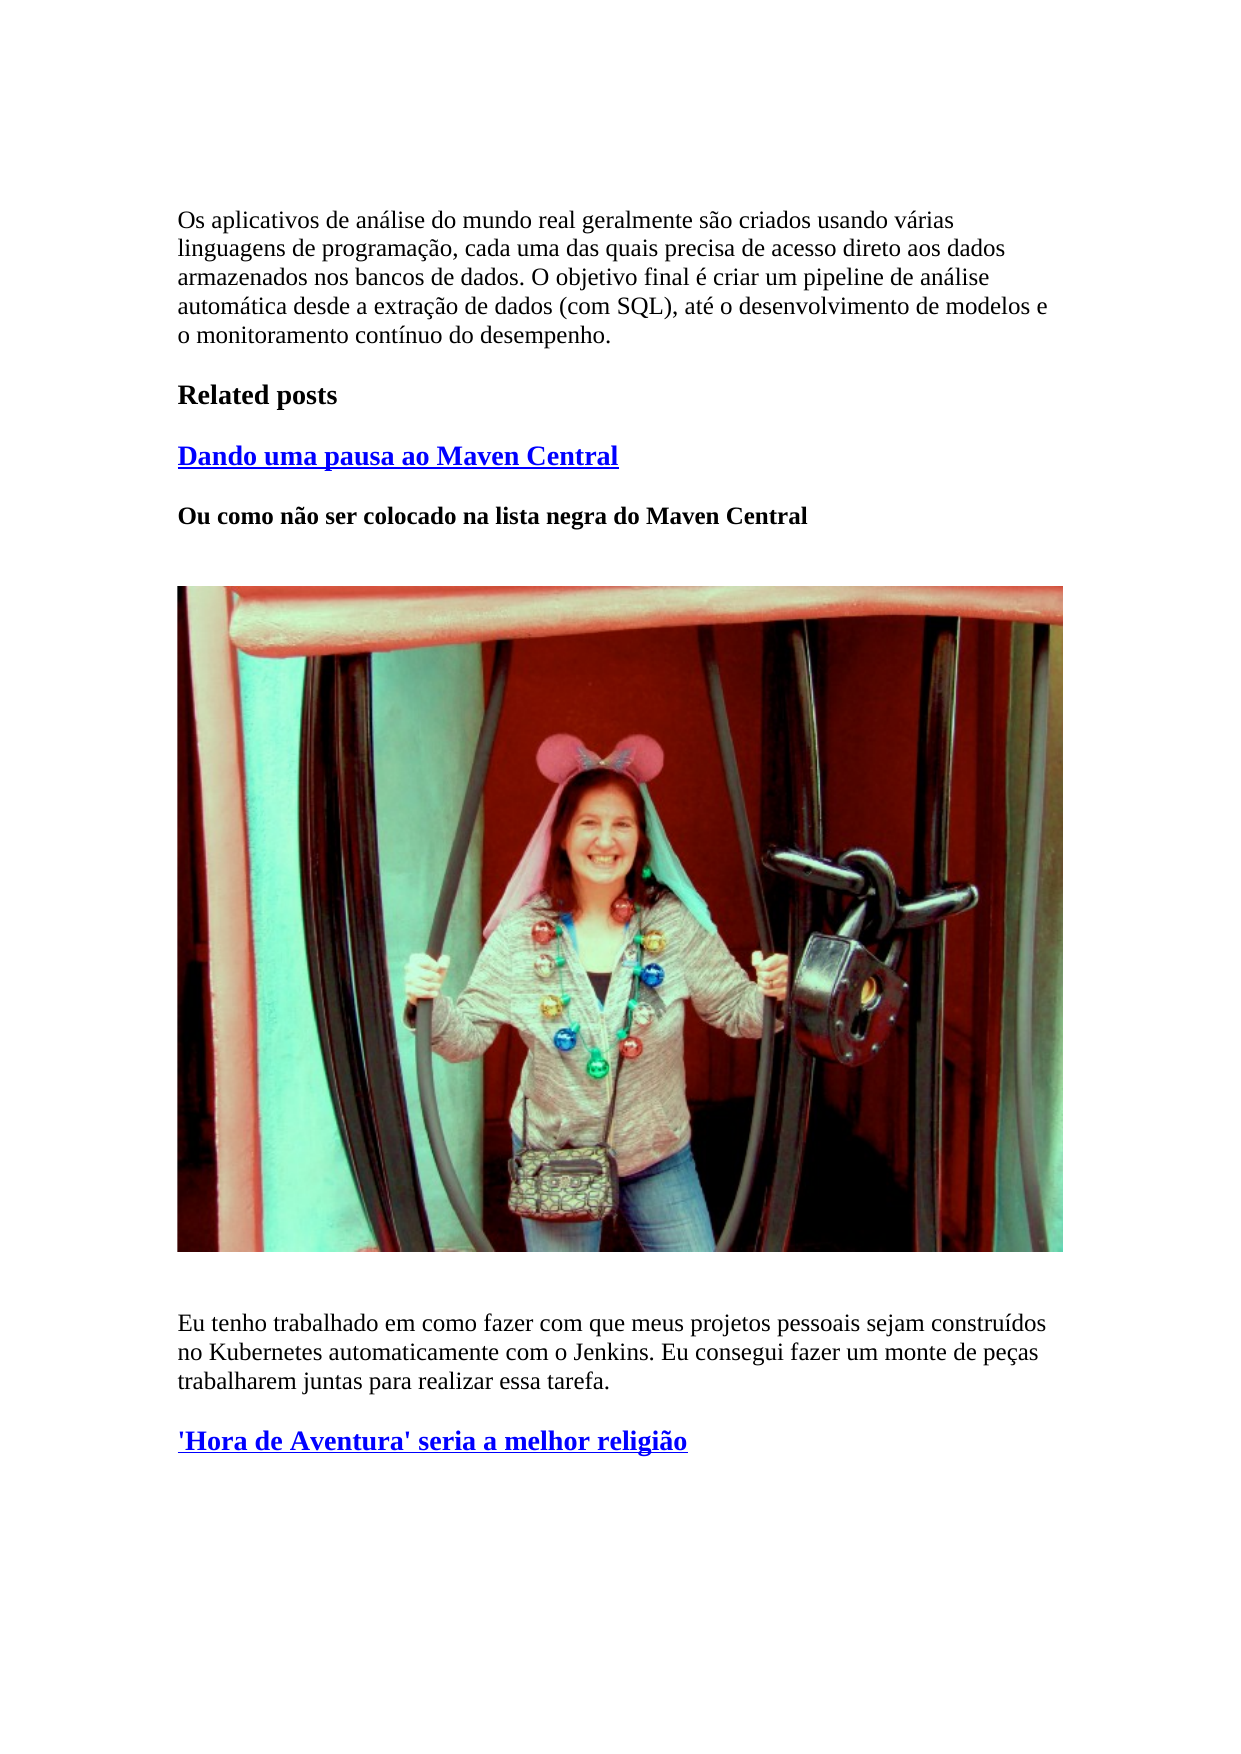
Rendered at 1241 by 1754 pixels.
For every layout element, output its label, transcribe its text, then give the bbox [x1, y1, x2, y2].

text Dando uma pausa ao Maven Central [177, 439, 1063, 472]
text 'Hora de Aventura' seria a melhor religião [177, 1424, 1063, 1456]
text Ou como não ser colocado na lista negra do Maven Central [177, 501, 1063, 529]
text Eu tenho trabalhado em como fazer com que meus projetos pessoais sejam construídos no Kubernetes automaticamente com o Jenkins. Eu consegui fazer um monte de peças trabalharem juntas para realizar essa tarefa. [177, 1308, 1063, 1394]
picture [177, 586, 1063, 1252]
text Os aplicativos de análise do mundo real geralmente são criados usando várias linguagens de programação, cada uma das quais precisa de acesso direto aos dados armazenados nos bancos de dados. O objetivo final é criar um pipeline de análise automática desde a extração de dados (com SQL), até o desenvolvimento de modelos e o monitoramento contínuo do desempenho. [177, 205, 1063, 348]
text Related posts [177, 378, 1063, 410]
